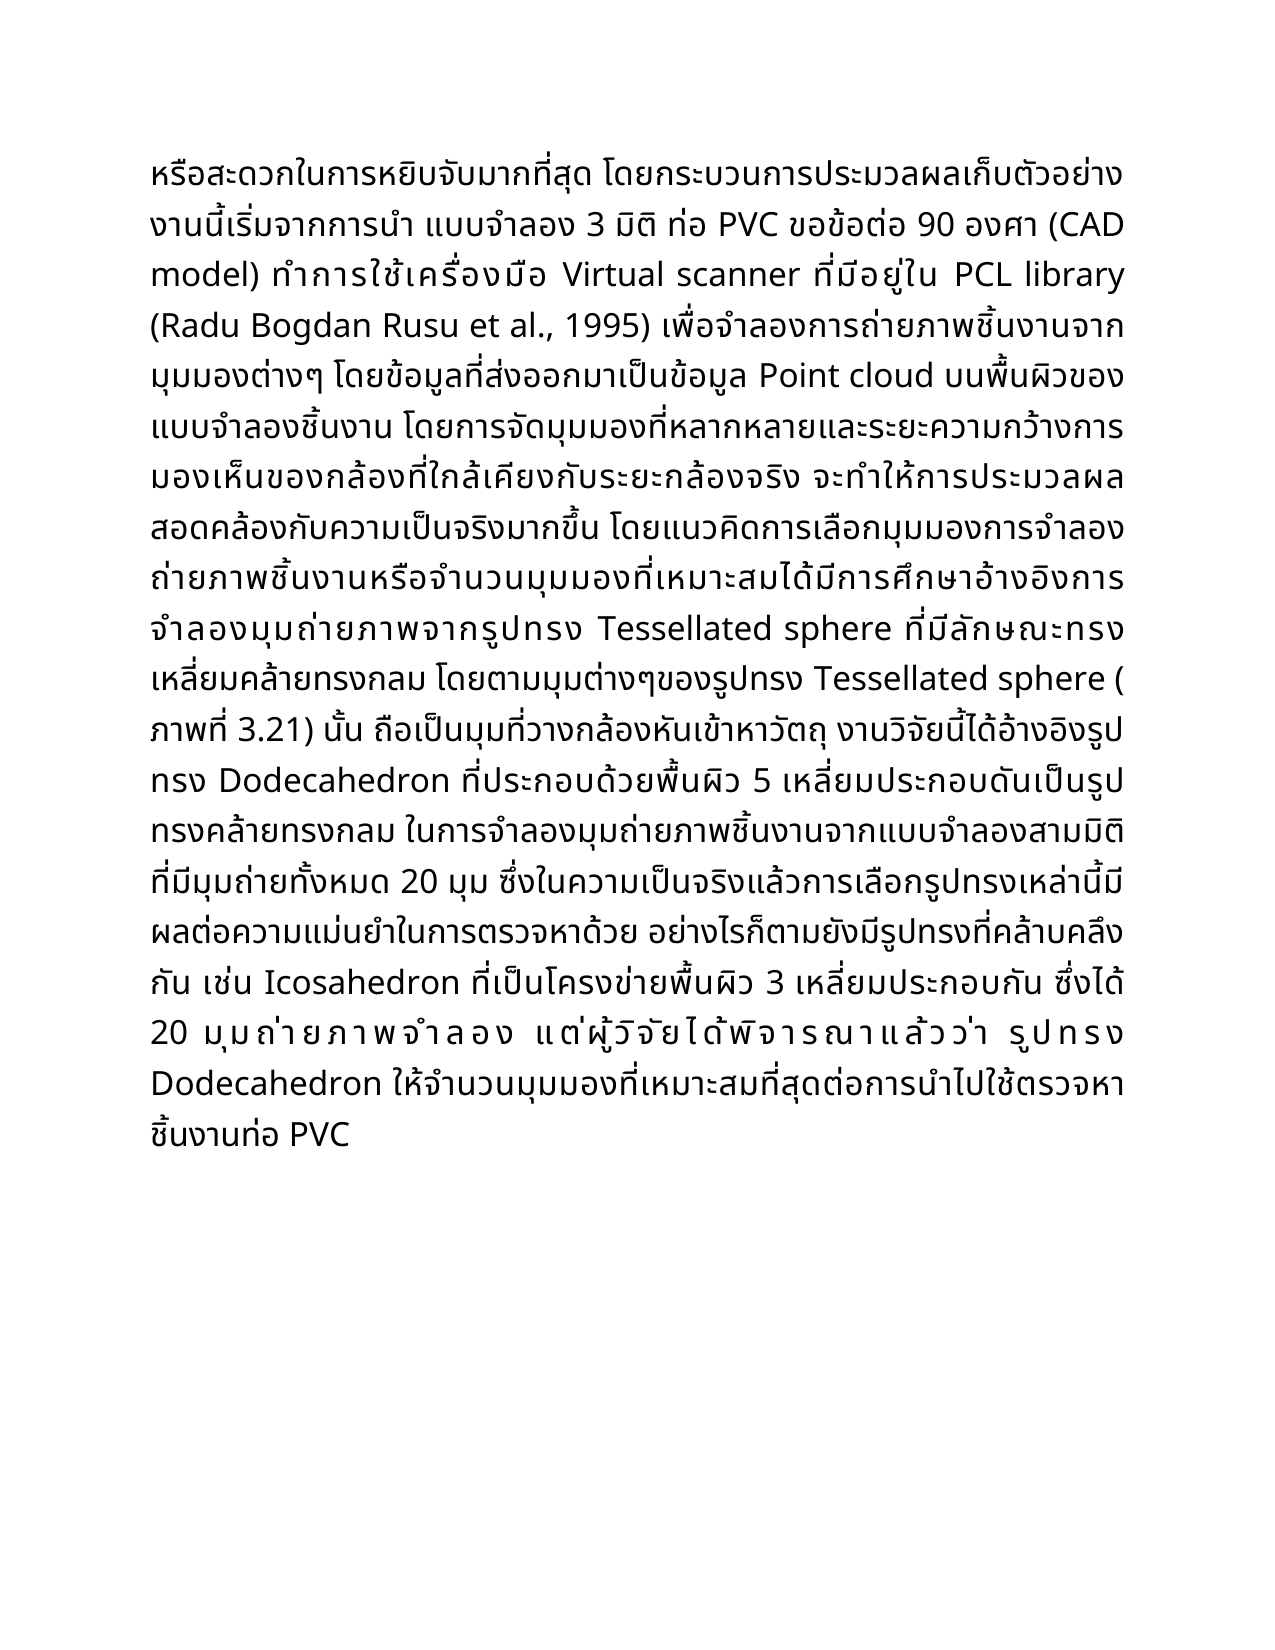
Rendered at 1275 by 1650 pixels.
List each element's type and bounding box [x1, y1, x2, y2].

text [150, 150, 1125, 1161]
